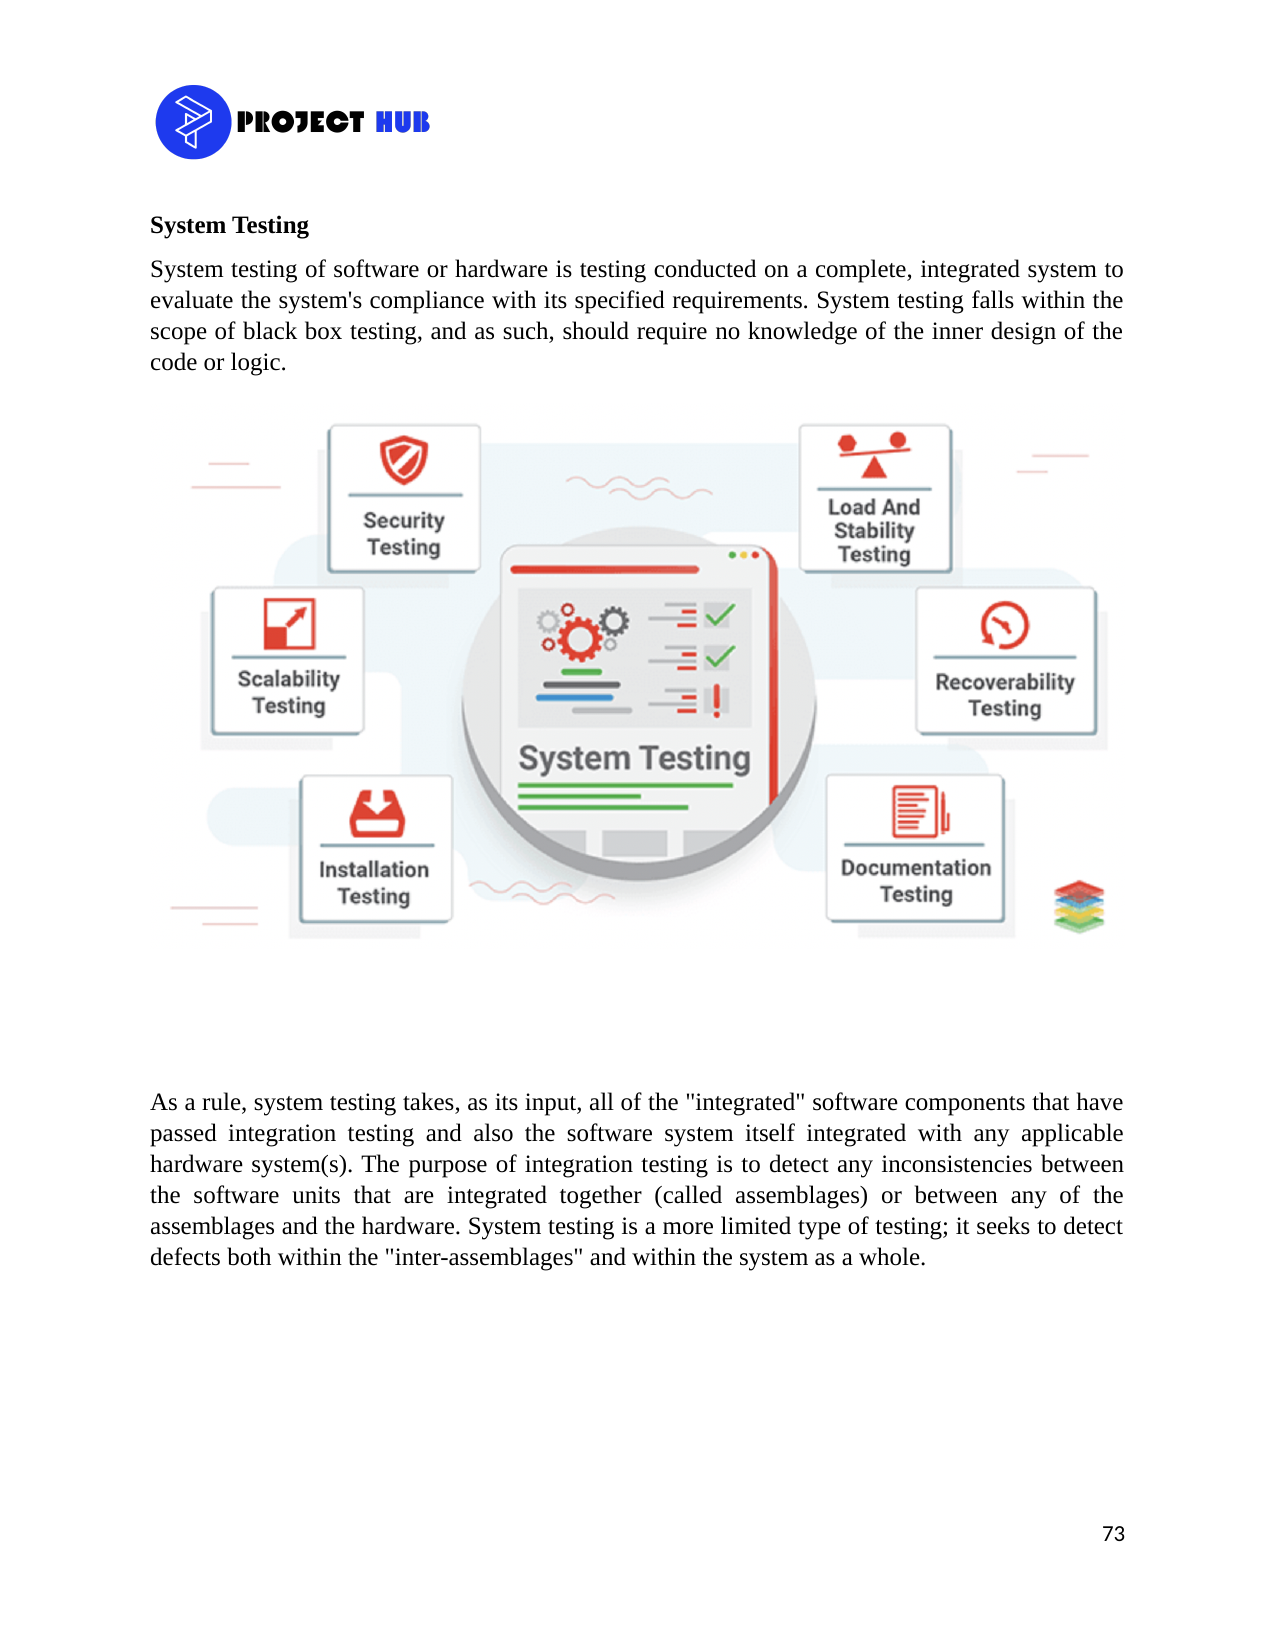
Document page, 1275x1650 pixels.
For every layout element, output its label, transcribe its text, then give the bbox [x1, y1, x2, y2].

text System Testing [150, 210, 1125, 239]
picture [150, 75, 454, 164]
text System testing of software or hardware is testing conducted on a complete, integrated system to evaluate the system's compliance with its specified requirements. System testing falls within the scope of black box testing, and as such, should require no knowledge of the inner design of the code or logic. [150, 254, 1125, 376]
picture [150, 403, 1125, 949]
text As a rule, system testing takes, as its input, all of the "integrated" software components that have passed integration testing and also the software system itself integrated with any applicable hardware system(s). The purpose of integration testing is to detect any inconsistencies between the software units that are integrated together (called assemblages) or between any of the assemblages and the hardware. System testing is a more limited type of testing; it seeks to detect defects both within the "inter-assemblages" and within the system as a whole. [150, 1087, 1125, 1271]
